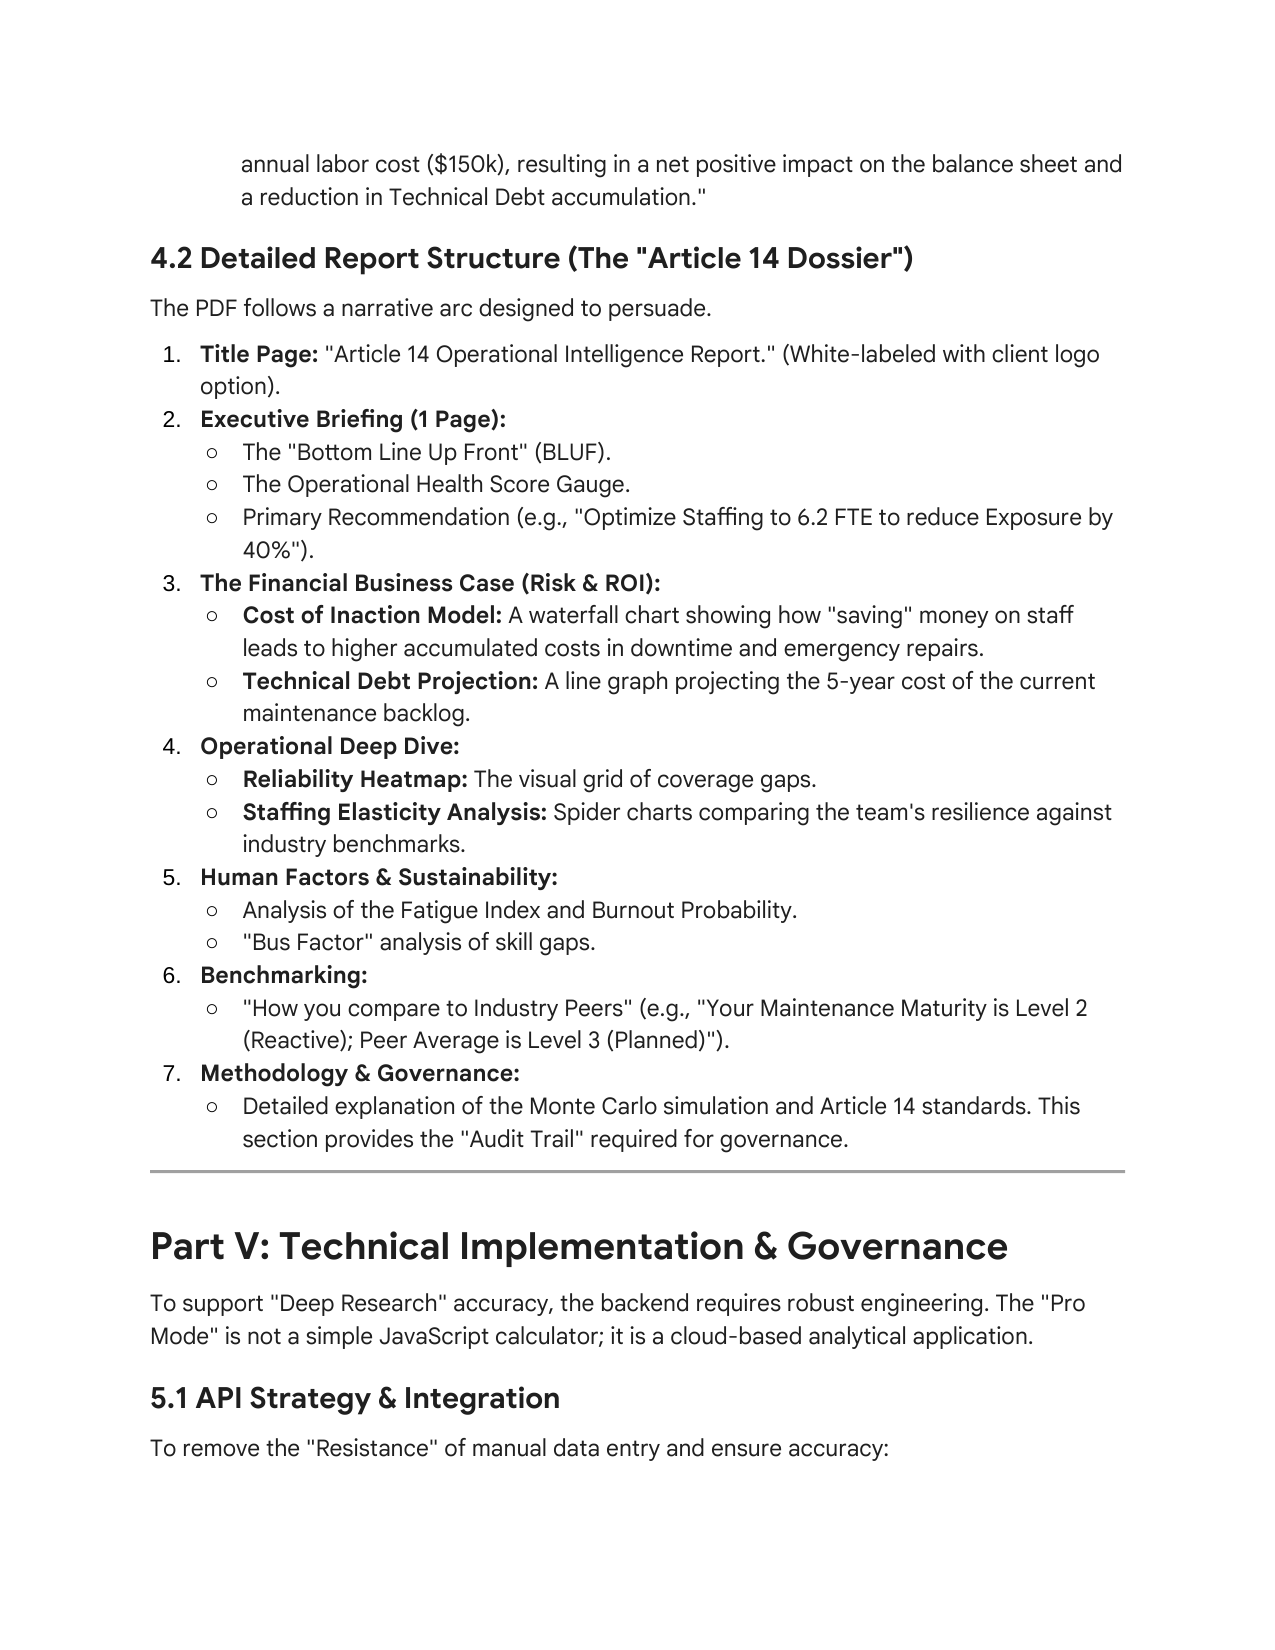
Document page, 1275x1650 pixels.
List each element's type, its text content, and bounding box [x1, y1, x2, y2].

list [203, 150, 1125, 211]
list "Bus Factor" analysis of skill gaps. [205, 928, 1125, 957]
list Benchmarking: [162, 961, 1125, 990]
text The PDF follows a narrative arc designed to persuade. [150, 294, 1125, 323]
list Methodology & Governance: [162, 1059, 1125, 1088]
list The "Bottom Line Up Front" (BLUF). [205, 438, 1125, 467]
text To support "Deep Research" accuracy, the backend requires robust engineering. The "Pro Mode" is not a simple JavaScript calculator; it is a cloud-based analytical application. [150, 1289, 1125, 1351]
list Primary Recommendation (e.g., "Optimize Staffing to 6.2 FTE to reduce Exposure by 40%"). [205, 503, 1125, 565]
text To remove the "Resistance" of manual data entry and ensure accuracy: [150, 1434, 1125, 1463]
list Reliability Heatmap: The visual grid of coverage gaps. [205, 765, 1125, 794]
subtitle Part V: Technical Implementation & Governance [150, 1174, 1125, 1271]
list Technical Debt Projection: A line graph projecting the 5-year cost of the current maintenance backlog. [205, 667, 1125, 728]
subtitle 5.1 API Strategy & Integration [150, 1380, 1125, 1417]
list Human Factors & Sustainability: [162, 863, 1125, 892]
list Analysis of the Fatigue Index and Burnout Probability. [205, 896, 1125, 924]
list Detailed explanation of the Monte Carlo simulation and Article 14 standards. This section provides the "Audit Trail" required for governance. [205, 1092, 1125, 1153]
list The Operational Health Score Gauge. [205, 471, 1125, 499]
list Cost of Inaction Model: A waterfall chart showing how "saving" money on staff leads to higher accumulated costs in downtime and emergency repairs. [205, 601, 1125, 663]
subtitle 4.2 Detailed Report Structure (The "Article 14 Dossier") [150, 240, 1125, 277]
list Executive Briefing (1 Page): [162, 405, 1125, 434]
list "How you compare to Industry Peers" (e.g., "Your Maintenance Maturity is Level 2 (Reactive); Peer Average is Level 3 (Planned)"). [205, 994, 1125, 1055]
list Title Page: "Article 14 Operational Intelligence Report." (White-labeled with client logo option). [162, 340, 1125, 401]
list The Financial Business Case (Risk & ROI): [162, 569, 1125, 597]
list Staffing Elasticity Analysis: Spider charts comparing the team's resilience against industry benchmarks. [205, 798, 1125, 859]
list Operational Deep Dive: [162, 732, 1125, 761]
